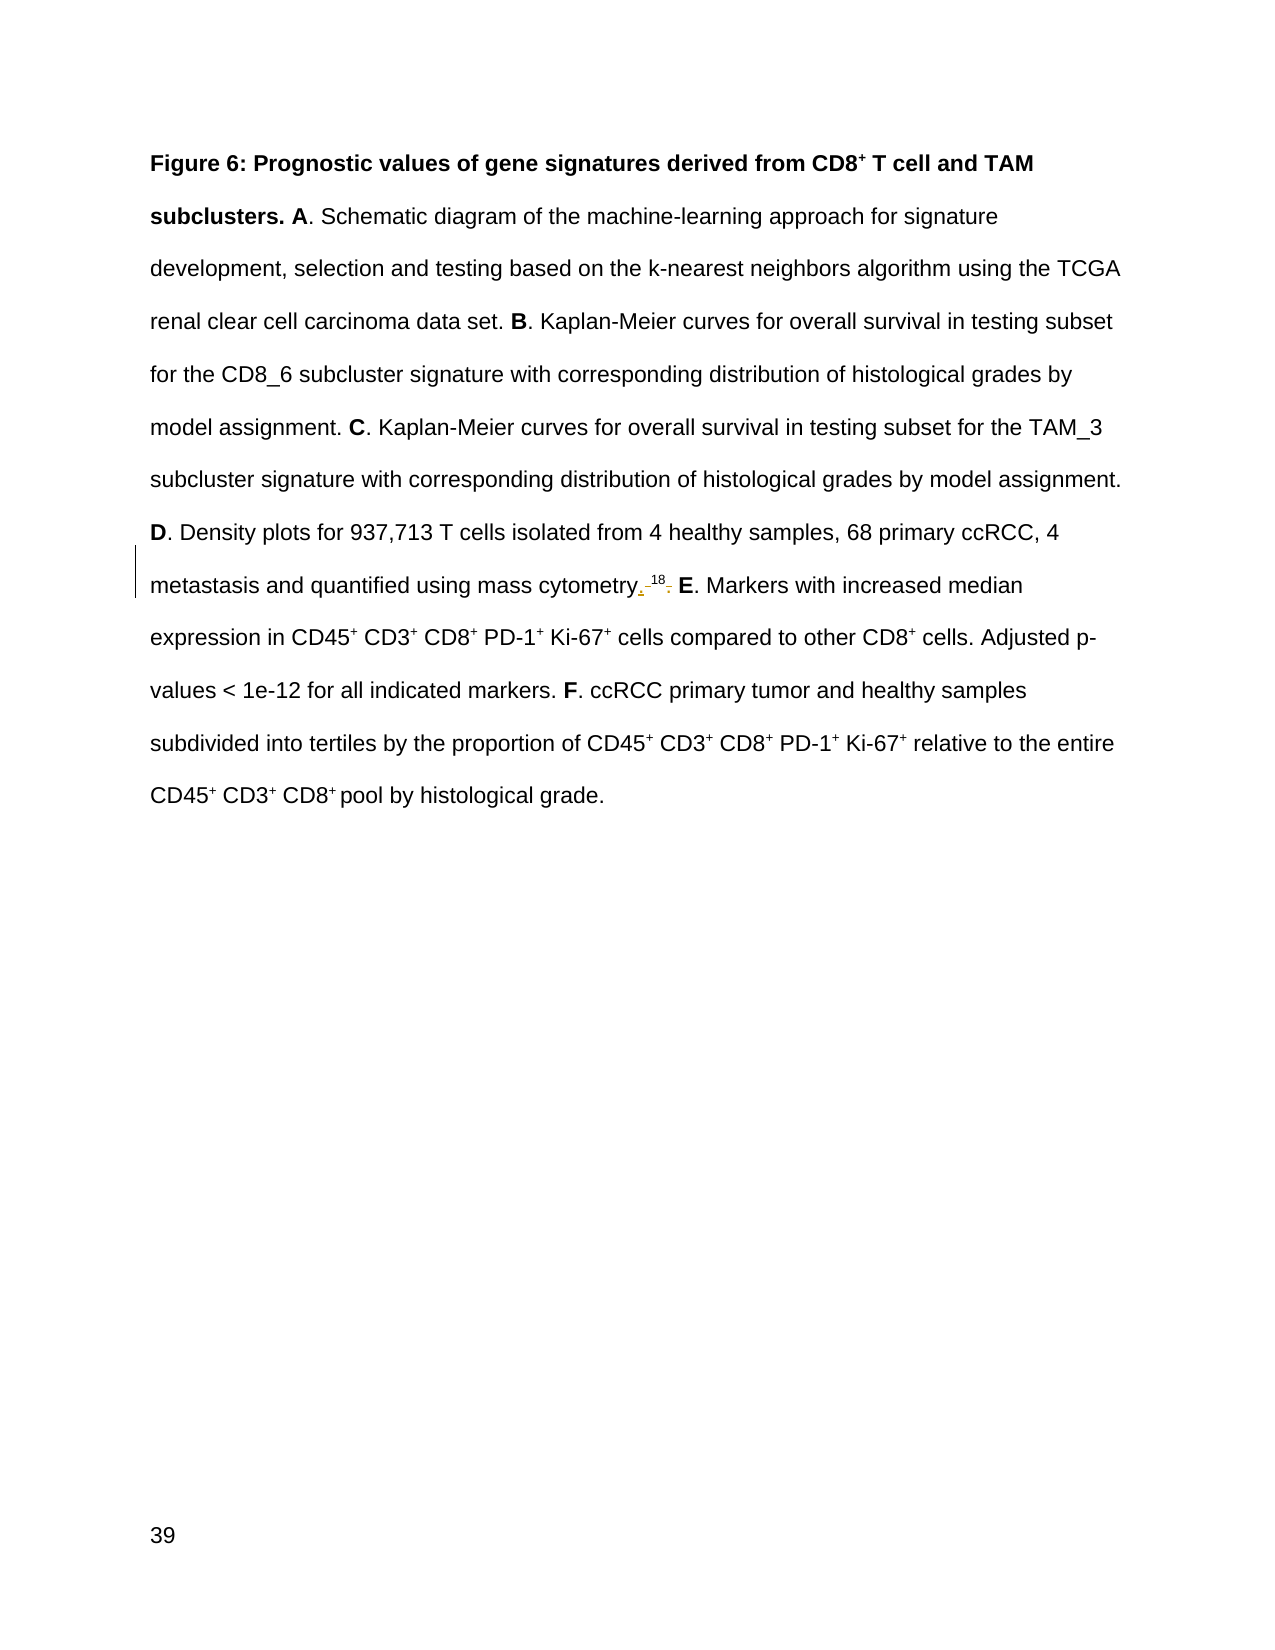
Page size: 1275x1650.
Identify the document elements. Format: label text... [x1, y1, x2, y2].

text Figure 6: Prognostic values of gene signatures derived from CD8+ T cell and TAM subclusters. A. Schematic diagram of the machine-learning approach for signature development, selection and testing based on the k-nearest neighbors algorithm using the TCGA renal clear cell carcinoma data set. B. Kaplan-Meier curves for overall survival in testing subset for the CD8_6 subcluster signature with corresponding distribution of histological grades by model assignment. C. Kaplan-Meier curves for overall survival in testing subset for the TAM_3 subcluster signature with corresponding distribution of histological grades by model assignment. D. Density plots for 937,713 T cells isolated from 4 healthy samples, 68 primary ccRCC, 4 metastasis and quantified using mass cytometry18 E. Markers with increased median expression in CD45+ CD3+ CD8+ PD-1+ Ki-67+ cells compared to other CD8+ cells. Adjusted p-values < 1e-12 for all indicated markers. F. ccRCC primary tumor and healthy samples subdivided into tertiles by the proportion of CD45+ CD3+ CD8+ PD-1+ Ki-67+ relative to the entire CD45+ CD3+ CD8+ pool by histological grade. [150, 150, 1125, 809]
